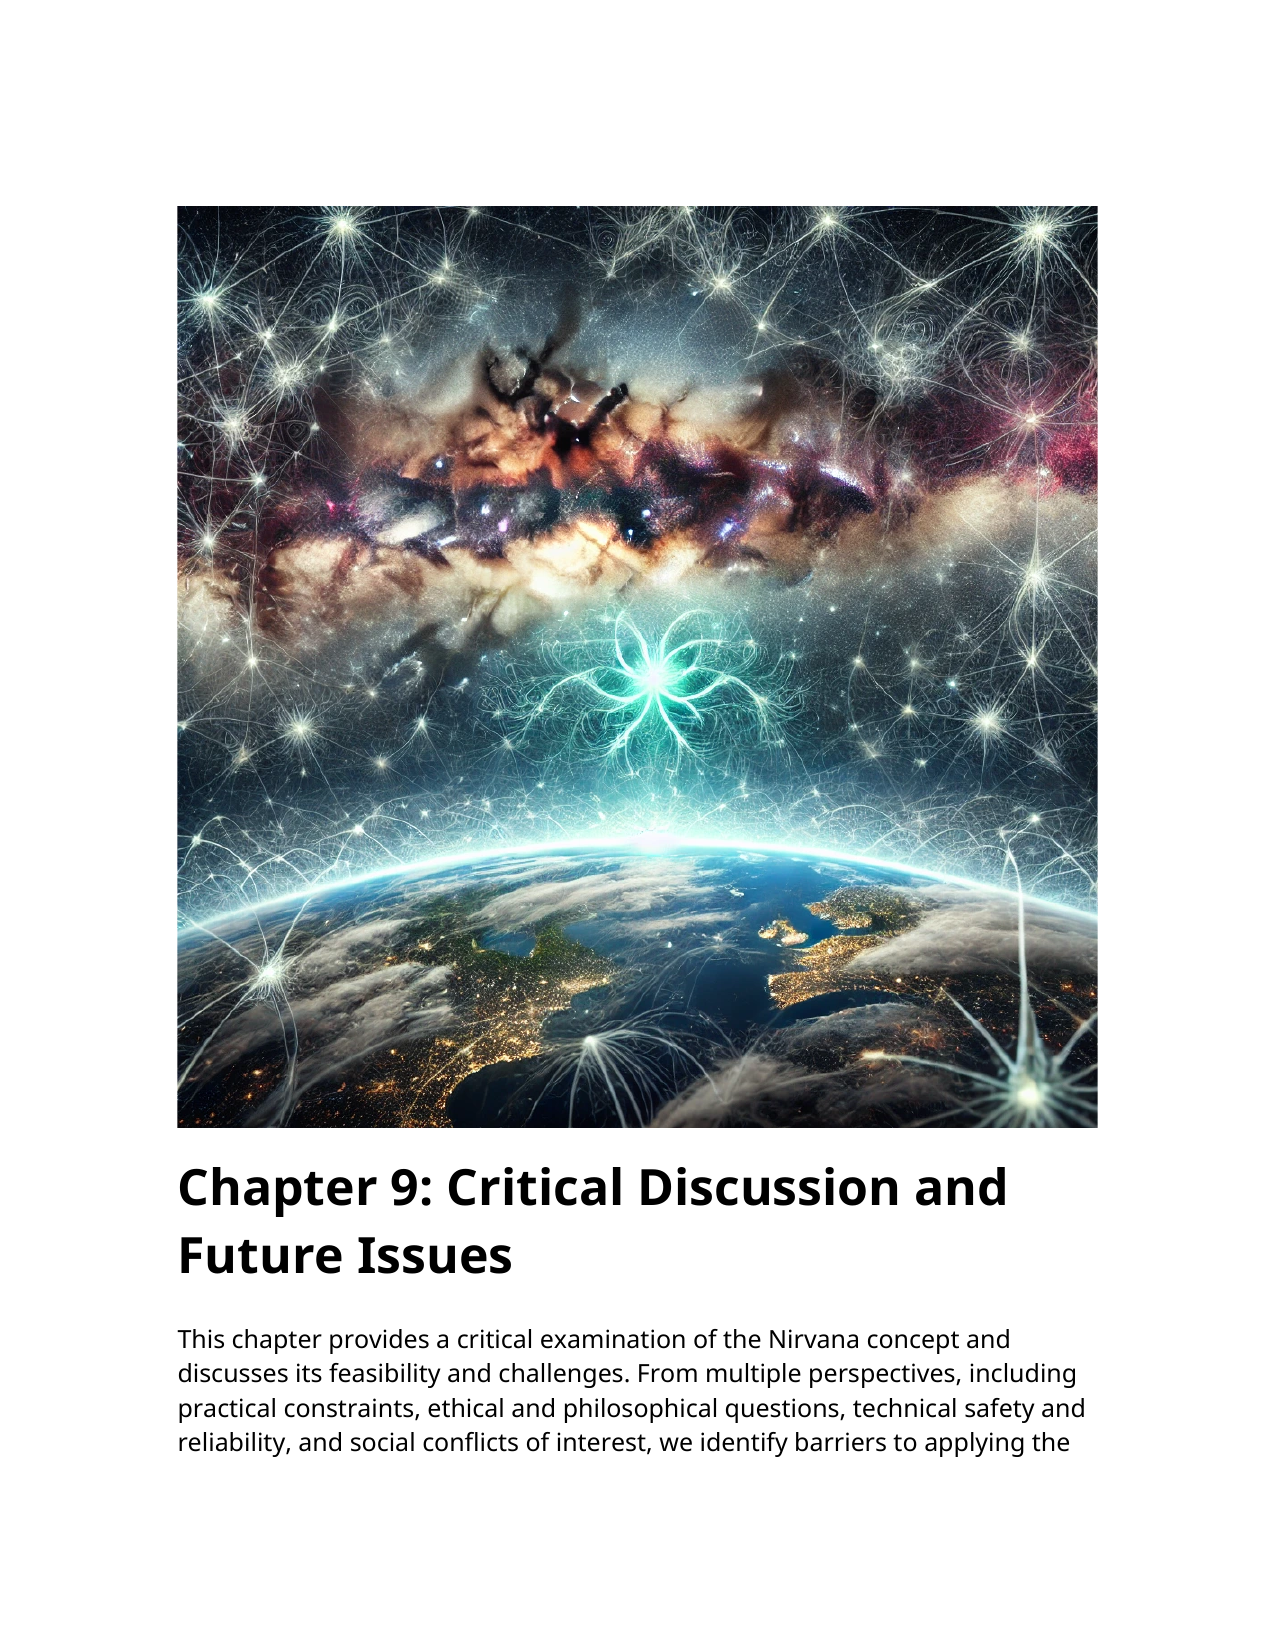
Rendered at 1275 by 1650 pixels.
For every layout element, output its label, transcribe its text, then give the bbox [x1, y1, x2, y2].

text Chapter 9: Critical Discussion and Future Issues [177, 1152, 1098, 1289]
picture [177, 206, 1098, 1128]
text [177, 1322, 1098, 1458]
